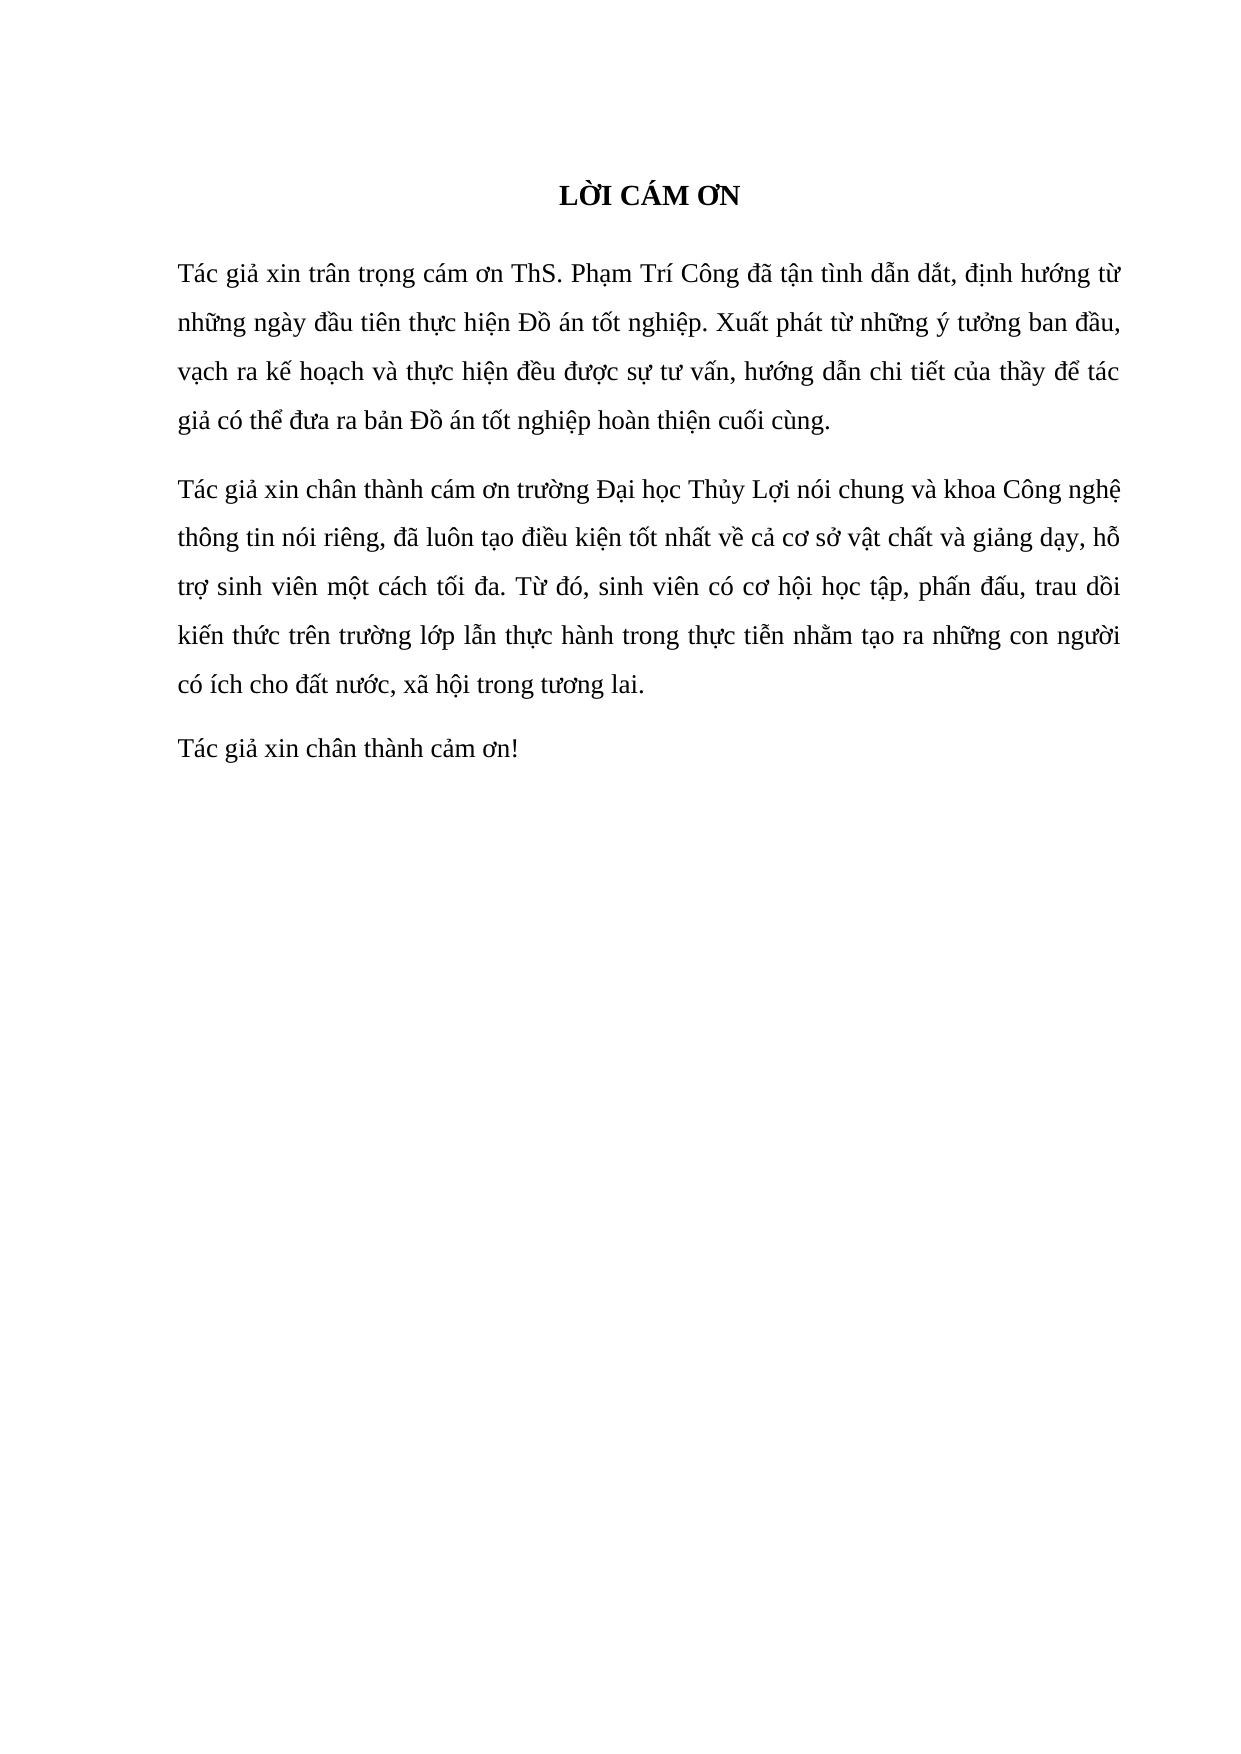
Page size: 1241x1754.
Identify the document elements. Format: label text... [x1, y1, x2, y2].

text Tác giả xin chân thành cảm ơn! [177, 732, 1122, 764]
text Tác giả xin trân trọng cám ơn ThS. Phạm Trí Công đã tận tình dẫn dắt, định hướng từ những ngày đầu tiên thực hiện Đồ án tốt nghiệp. Xuất phát từ những ý tưởng ban đầu, vạch ra kế hoạch và thực hiện đều được sự tư vấn, hướng dẫn chi tiết của thầy để tác giả có thể đưa ra bản Đồ án tốt nghiệp hoàn thiện cuối cùng. [177, 257, 1122, 436]
text LỜI CÁM ƠN [177, 162, 1122, 227]
text Tác giả xin chân thành cám ơn trường Đại học Thủy Lợi nói chung và khoa Công nghệ thông tin nói riêng, đã luôn tạo điều kiện tốt nhất về cả cơ sở vật chất và giảng dạy, hỗ trợ sinh viên một cách tối đa. Từ đó, sinh viên có cơ hội học tập, phấn đấu, trau dồi kiến thức trên trường lớp lẫn thực hành trong thực tiễn nhằm tạo ra những con người có ích cho đất nước, xã hội trong tương lai. [177, 472, 1122, 699]
